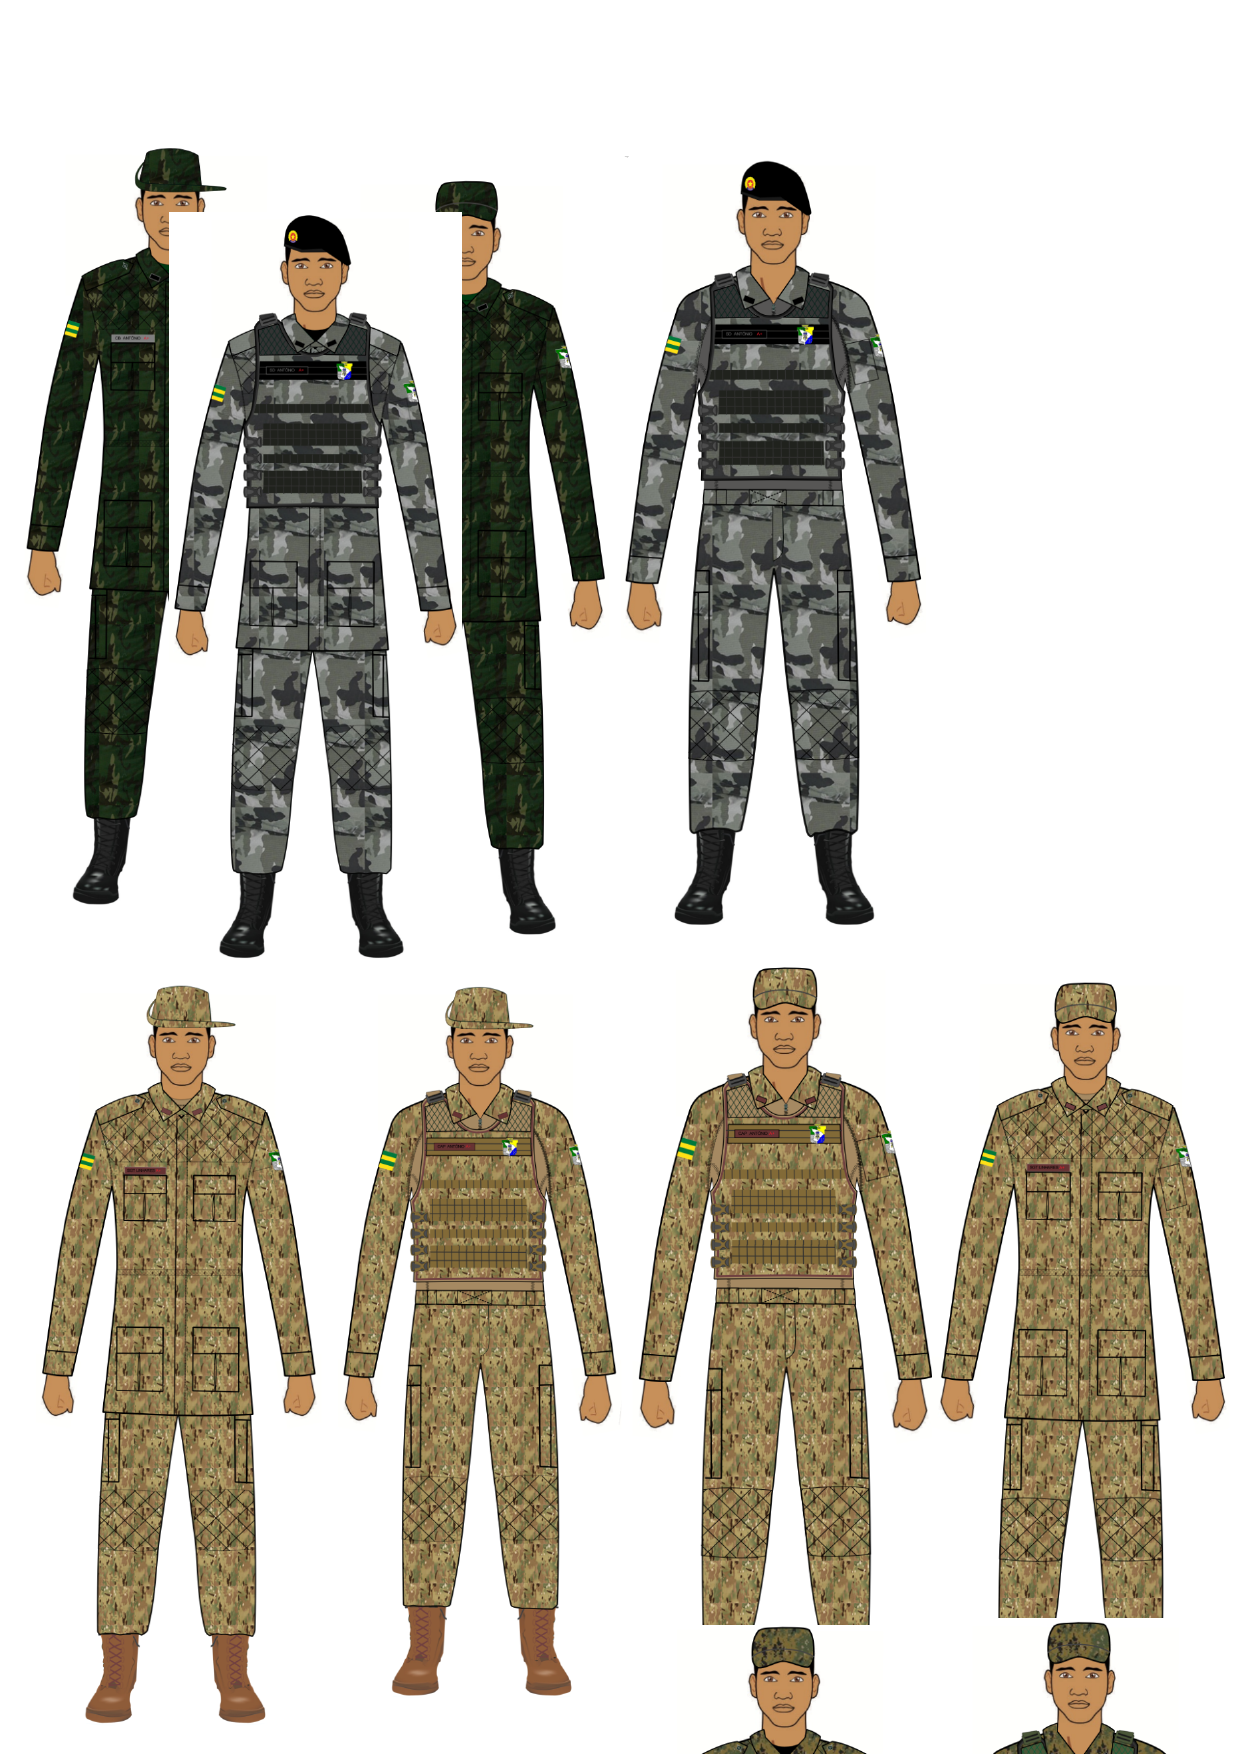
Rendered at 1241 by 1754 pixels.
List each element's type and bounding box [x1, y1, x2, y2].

picture [338, 983, 622, 1702]
picture [36, 979, 322, 1726]
picture [621, 156, 926, 927]
picture [24, 143, 610, 963]
picture [632, 965, 1230, 1754]
